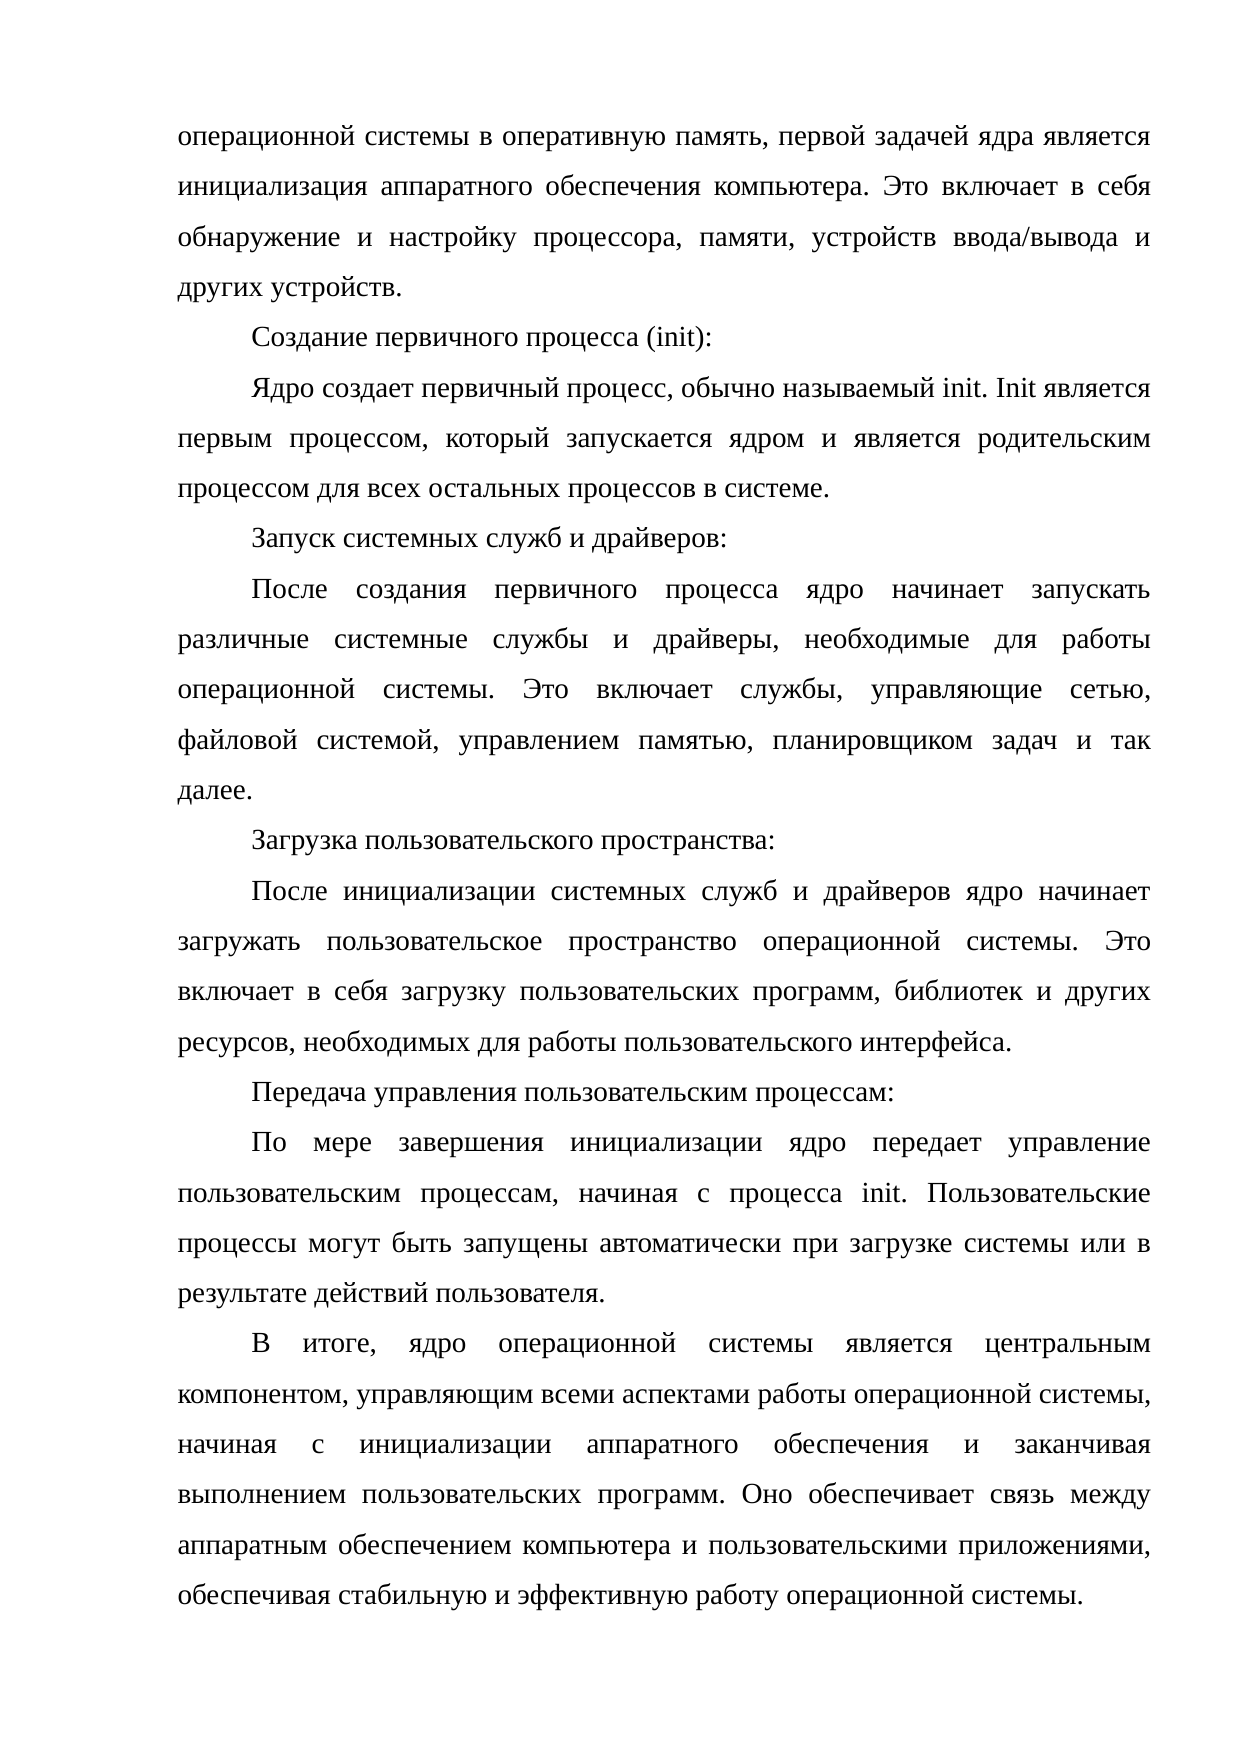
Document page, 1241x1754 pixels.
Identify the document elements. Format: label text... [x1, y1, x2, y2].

text Загрузка пользовательского пространства: [177, 822, 1152, 856]
text После создания первичного процесса ядро начинает запускать различные системные службы и драйверы, необходимые для работы операционной системы. Это включает службы, управляющие сетью, файловой системой, управлением памятью, планировщиком задач и так далее. [177, 571, 1152, 806]
text После инициализации системных служб и драйверов ядро начинает загружать пользовательское пространство операционной системы. Это включает в себя загрузку пользовательских программ, библиотек и других ресурсов, необходимых для работы пользовательского интерфейса. [177, 873, 1152, 1057]
text Создание первичного процесса (init): [177, 319, 1152, 353]
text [177, 118, 1152, 303]
text По мере завершения инициализации ядро передает управление пользовательским процессам, начиная с процесса init. Пользовательские процессы могут быть запущены автоматически при загрузке системы или в результате действий пользователя. [177, 1124, 1152, 1309]
text Запуск системных служб и драйверов: [177, 521, 1152, 554]
text В итоге, ядро операционной системы является центральным компонентом, управляющим всеми аспектами работы операционной системы, начиная с инициализации аппаратного обеспечения и заканчивая выполнением пользовательских программ. Оно обеспечивает связь между аппаратным обеспечением компьютера и пользовательскими приложениями, обеспечивая стабильную и эффективную работу операционной системы. [177, 1326, 1152, 1611]
text Ядро создает первичный процесс, обычно называемый init. Init является первым процессом, который запускается ядром и является родительским процессом для всех остальных процессов в системе. [177, 370, 1152, 504]
text Передача управления пользовательским процессам: [177, 1074, 1152, 1108]
